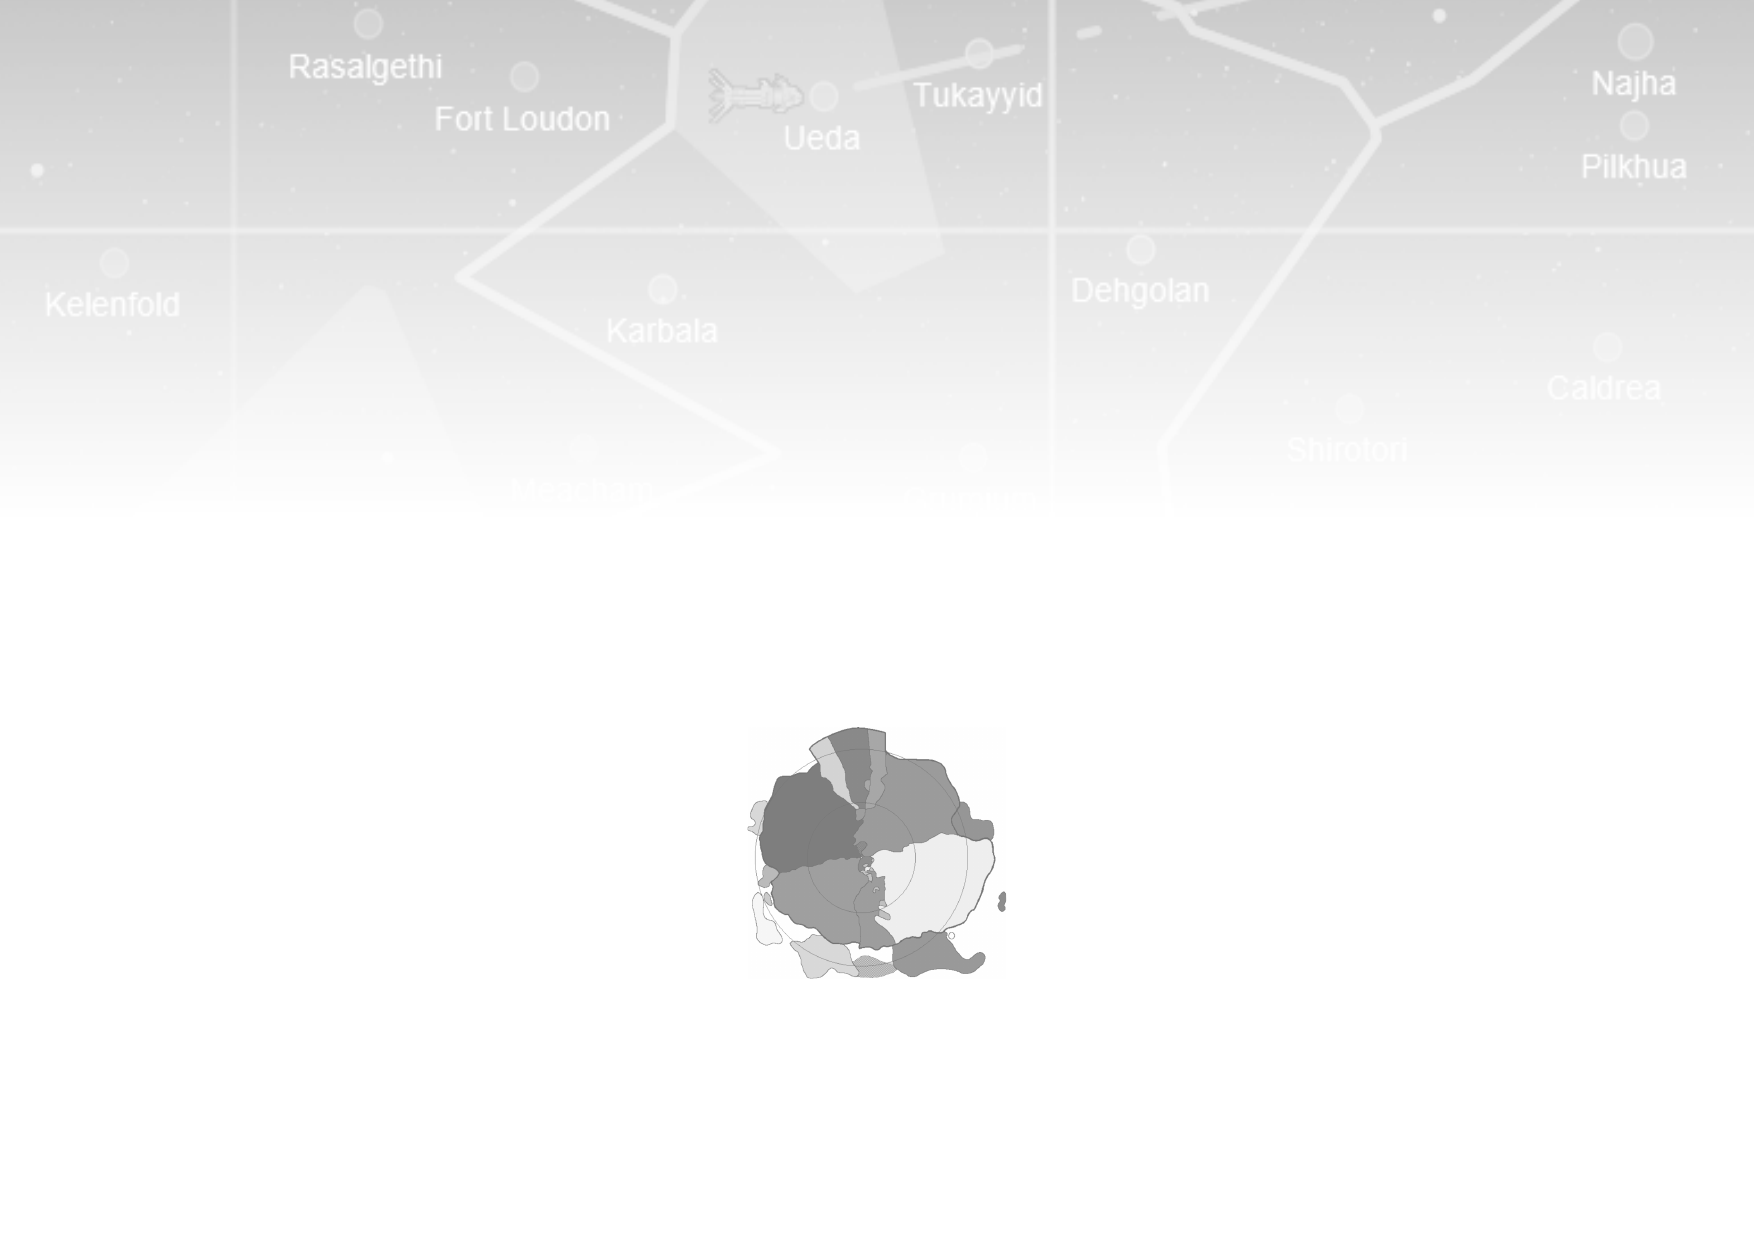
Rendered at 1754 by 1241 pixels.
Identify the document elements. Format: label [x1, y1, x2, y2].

picture [0, 0, 1754, 531]
